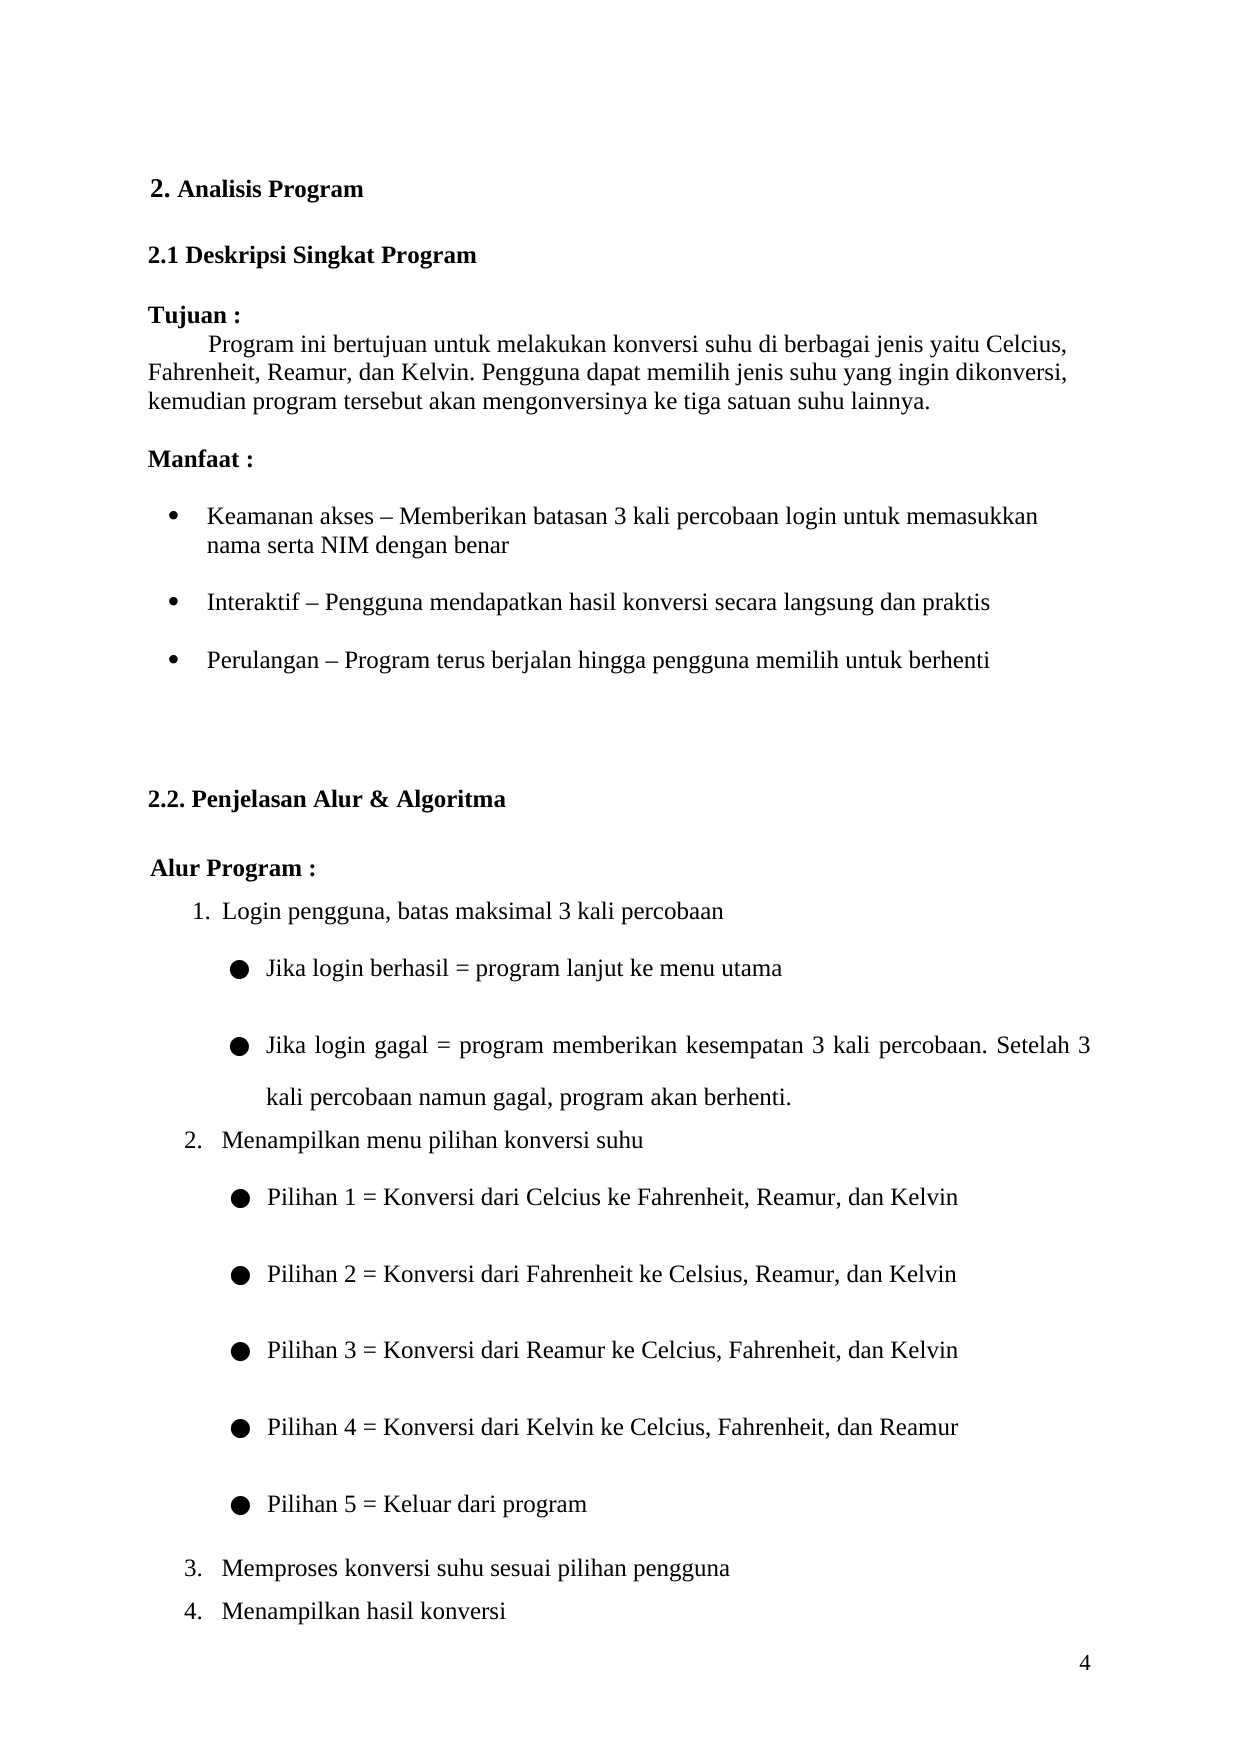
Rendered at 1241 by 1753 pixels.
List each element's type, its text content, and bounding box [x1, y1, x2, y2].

subtitle 2.2. Penjelasan Alur & Algoritma [148, 784, 1093, 813]
list Pilihan 3 = Konversi dari Reamur ke Celcius, Fahrenheit, dan Kelvin [229, 1322, 1091, 1373]
text Program ini bertujuan untuk melakukan konversi suhu di berbagai jenis yaitu Celcius, Fahrenheit, Reamur, dan Kelvin. Pengguna dapat memilih jenis suhu yang ingin dikonversi, kemudian program tersebut akan mengonversinya ke tiga satuan suhu lainnya. [148, 329, 1093, 415]
text 2.1 Deskripsi Singkat Program [148, 240, 1093, 269]
list Menampilkan hasil konversi [184, 1596, 1091, 1624]
list Jika login berhasil = program lanjut ke menu utama [228, 939, 1091, 991]
list Jika login gagal = program memberikan kesempatan 3 kali percobaan. Setelah 3 kali percobaan namun gagal, program akan berhenti. [228, 1016, 1091, 1111]
list Pilihan 2 = Konversi dari Fahrenheit ke Celsius, Reamur, dan Kelvin [229, 1245, 1091, 1296]
list Pilihan 4 = Konversi dari Kelvin ke Celcius, Fahrenheit, dan Reamur [229, 1399, 1091, 1450]
list Pilihan 1 = Konversi dari Celcius ke Fahrenheit, Reamur, dan Kelvin [229, 1168, 1091, 1219]
list Keamanan akses – Memberikan batasan 3 kali percobaan login untuk memasukkan nama serta NIM dengan benar [169, 501, 1093, 559]
text Manfaat : [148, 444, 1093, 472]
text Alur Program : [150, 853, 1091, 882]
list Perulangan – Program terus berjalan hingga pengguna memilih untuk berhenti [169, 645, 1093, 674]
list Menampilkan menu pilihan konversi suhu [184, 1125, 1091, 1154]
subtitle Analisis Program [150, 172, 1093, 204]
list Interaktif – Pengguna mendapatkan hasil konversi secara langsung dan praktis [169, 587, 1093, 616]
list Pilihan 5 = Keluar dari program [229, 1476, 1091, 1527]
list Login pengguna, batas maksimal 3 kali percobaan [192, 896, 1091, 925]
list Memproses konversi suhu sesuai pilihan pengguna [184, 1553, 1091, 1581]
text Tujuan : [148, 300, 1093, 329]
